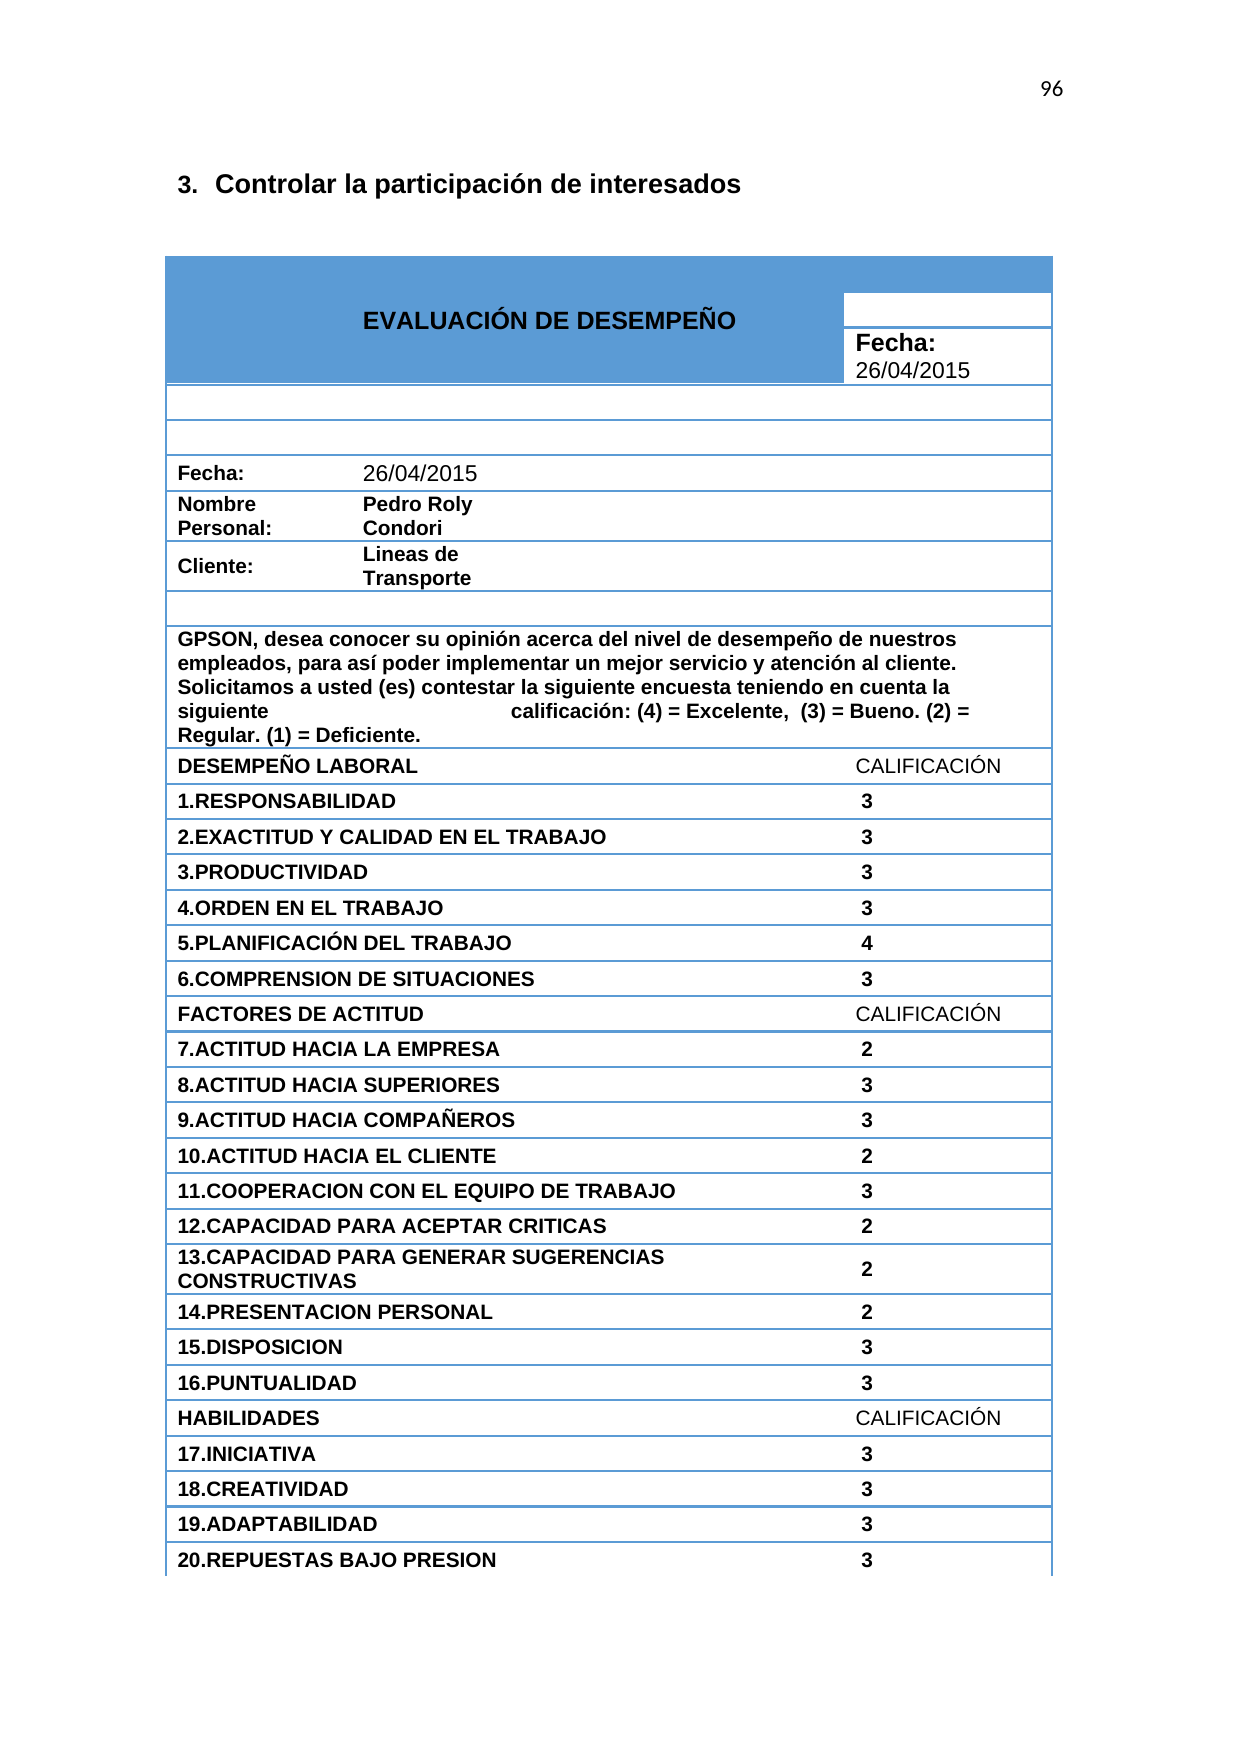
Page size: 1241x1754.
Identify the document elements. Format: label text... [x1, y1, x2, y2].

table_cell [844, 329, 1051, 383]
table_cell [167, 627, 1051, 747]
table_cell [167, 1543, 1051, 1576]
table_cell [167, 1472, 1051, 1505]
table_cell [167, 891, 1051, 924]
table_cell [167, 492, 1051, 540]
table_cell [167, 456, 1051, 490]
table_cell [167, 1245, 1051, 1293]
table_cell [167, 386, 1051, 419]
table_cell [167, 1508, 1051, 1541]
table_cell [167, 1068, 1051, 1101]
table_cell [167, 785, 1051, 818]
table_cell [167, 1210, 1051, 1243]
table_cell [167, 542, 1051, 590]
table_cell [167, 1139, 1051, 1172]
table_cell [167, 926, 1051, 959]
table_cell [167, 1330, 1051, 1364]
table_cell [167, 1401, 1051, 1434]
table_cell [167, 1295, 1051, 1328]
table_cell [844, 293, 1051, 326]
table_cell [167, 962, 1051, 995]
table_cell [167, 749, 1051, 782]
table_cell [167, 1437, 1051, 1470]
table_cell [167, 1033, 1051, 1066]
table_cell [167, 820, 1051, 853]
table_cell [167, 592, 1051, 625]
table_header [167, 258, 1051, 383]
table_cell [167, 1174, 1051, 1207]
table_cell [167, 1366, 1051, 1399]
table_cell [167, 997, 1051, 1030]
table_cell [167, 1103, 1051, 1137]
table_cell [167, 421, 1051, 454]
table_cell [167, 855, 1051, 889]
list Controlar la participación de interesados [177, 168, 1063, 200]
